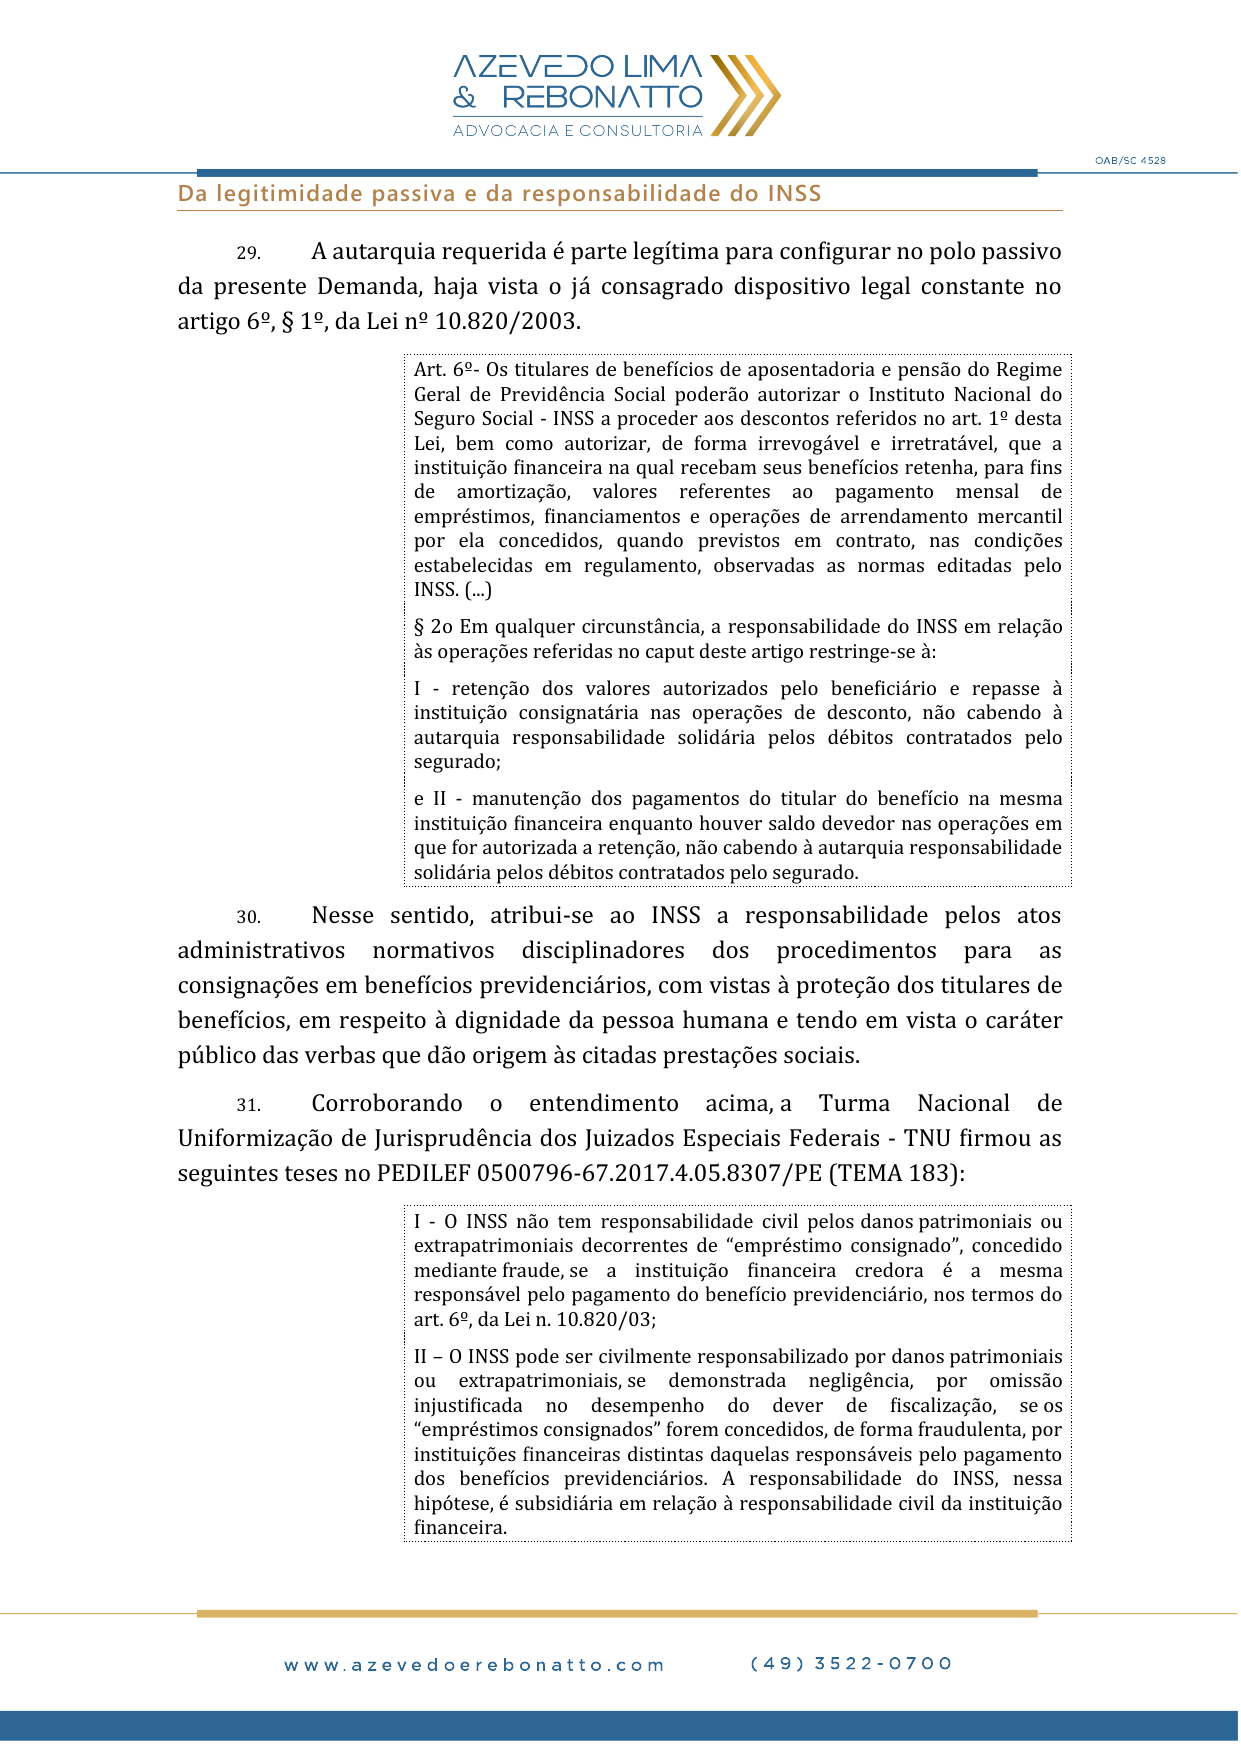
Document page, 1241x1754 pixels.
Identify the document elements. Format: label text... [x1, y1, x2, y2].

list Corroborando o entendimento acima, a Turma Nacional de Uniformização de Jurisprudência dos Juizados Especiais Federais - TNU firmou as seguintes teses no PEDILEF 0500796-67.2017.4.05.8307/PE (TEMA 183): [177, 1087, 1063, 1187]
text § 2o Em qualquer circunstância, a responsabilidade do INSS em relação às operações referidas no caput deste artigo restringe-se à: [404, 611, 1072, 663]
text Art. 6º- Os titulares de benefícios de aposentadoria e pensão do Regime Geral de Previdência Social poderão autorizar o Instituto Nacional do Seguro Social - INSS a proceder aos descontos referidos no art. 1º desta Lei, bem como autorizar, de forma irrevogável e irretratável, que a instituição financeira na qual recebam seus benefícios retenha, para fins de amortização, valores referentes ao pagamento mensal de empréstimos, financiamentos e operações de arrendamento mercantil por ela concedidos, quando previstos em contrato, nas condições estabelecidas em regulamento, observadas as normas editadas pelo INSS. (...) [404, 354, 1072, 602]
text II – O INSS pode ser civilmente responsabilizado por danos patrimoniais ou extrapatrimoniais, se demonstrada negligência, por omissão injustificada no desempenho do dever de fiscalização, se os “empréstimos consignados” forem concedidos, de forma fraudulenta, por instituições financeiras distintas daquelas responsáveis pelo pagamento dos benefícios previdenciários. A responsabilidade do INSS, nessa hipótese, é subsidiária em relação à responsabilidade civil da instituição financeira. [404, 1340, 1072, 1542]
text e II - manutenção dos pagamentos do titular do benefício na mesma instituição financeira enquanto houver saldo devedor nas operações em que for autorizada a retenção, não cabendo à autarquia responsabilidade solidária pelos débitos contratados pelo segurado. [404, 783, 1072, 887]
text I - retenção dos valores autorizados pelo beneficiário e repasse à instituição consignatária nas operações de desconto, não cabendo à autarquia responsabilidade solidária pelos débitos contratados pelo segurado; [404, 672, 1072, 773]
text Da legitimidade passiva e da responsabilidade do INSS [177, 177, 1063, 210]
picture [0, 0, 1238, 1741]
text I - O INSS não tem responsabilidade civil pelos danos patrimoniais ou extrapatrimoniais decorrentes de “empréstimo consignado”, concedido mediante fraude, se a instituição financeira credora é a mesma responsável pelo pagamento do benefício previdenciário, nos termos do art. 6º, da Lei n. 10.820/03; [404, 1205, 1072, 1331]
list A autarquia requerida é parte legítima para configurar no polo passivo da presente Demanda, haja vista o já consagrado dispositivo legal constante no artigo 6º, § 1º, da Lei nº 10.820/2003. [177, 236, 1063, 335]
list Nesse sentido, atribui-se ao INSS a responsabilidade pelos atos administrativos normativos disciplinadores dos procedimentos para as consignações em benefícios previdenciários, com vistas à proteção dos titulares de benefícios, em respeito à dignidade da pessoa humana e tendo em vista o caráter público das verbas que dão origem às citadas prestações sociais. [177, 899, 1063, 1069]
